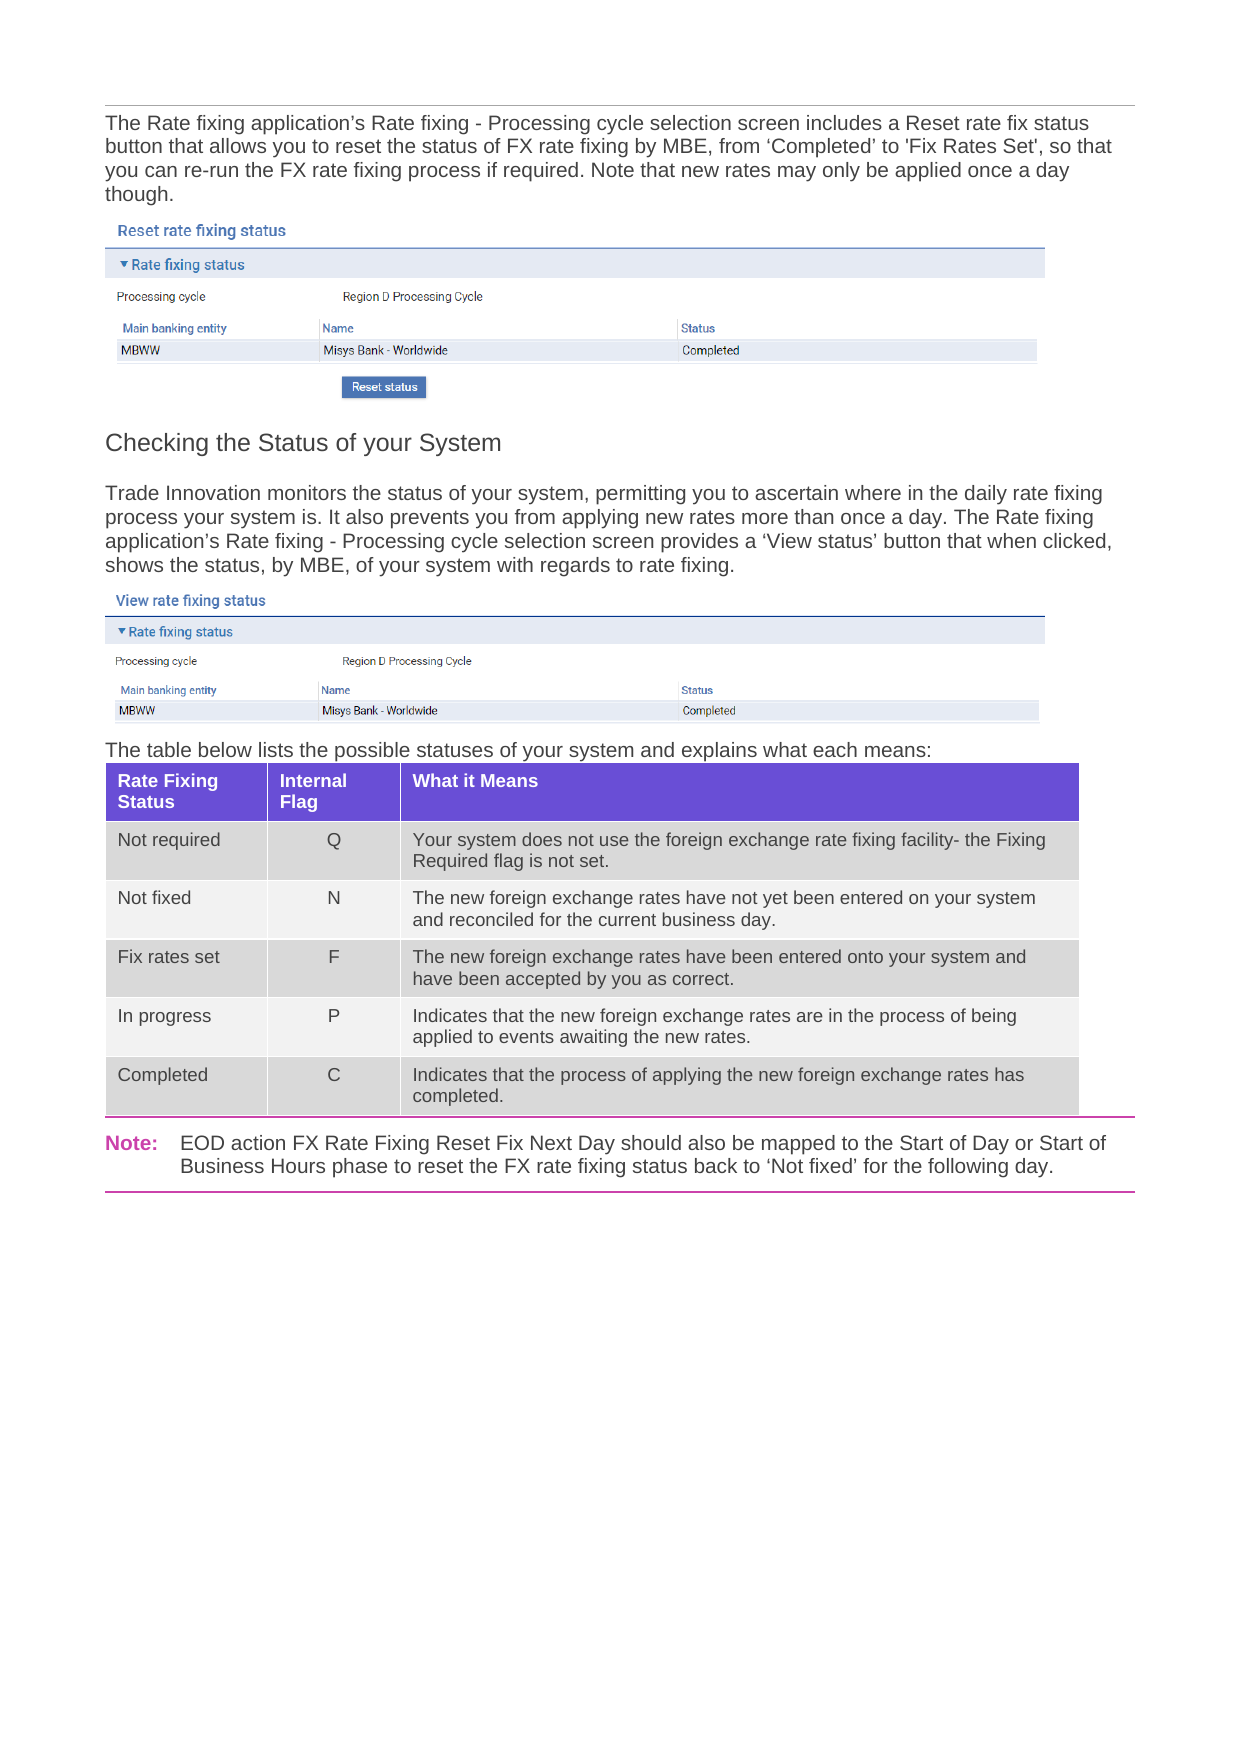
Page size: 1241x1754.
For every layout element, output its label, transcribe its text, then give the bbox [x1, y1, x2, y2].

table_cell Not fixed [106, 881, 267, 938]
subtitle Checking the Status of your System [105, 427, 1135, 456]
text EOD action FX Rate Fixing Reset Fix Next Day should also be mapped to the Start of Day or Start of Business Hours phase to reset the FX rate fixing status back to ‘Not fixed’ for the following day. [105, 1118, 1135, 1191]
table_cell The new foreign exchange rates have been entered onto your system and have been accepted by you as correct. [401, 940, 1079, 997]
table_cell N [268, 881, 400, 938]
picture [105, 218, 1045, 403]
table_cell Fix rates set [106, 940, 267, 997]
table_header What it Means [401, 763, 1079, 821]
text The table below lists the possible statuses of your system and explains what each means: [105, 738, 1135, 762]
table_cell Indicates that the process of applying the new foreign exchange rates has completed. [401, 1057, 1079, 1115]
table_cell Q [268, 822, 400, 880]
table_header Rate Fixing Status [106, 763, 267, 821]
table_cell F [268, 940, 400, 997]
table_cell Not required [106, 822, 267, 880]
table_cell P [268, 998, 400, 1056]
table_cell Indicates that the new foreign exchange rates are in the process of being applied to events awaiting the new rates. [401, 998, 1079, 1056]
text Trade Innovation monitors the status of your system, permitting you to ascertain where in the daily rate fixing process your system is. It also prevents you from applying new rates more than once a day. The Rate fixing application’s Rate fixing - Processing cycle selection screen provides a ‘View status’ button that when clicked, shows the status, by MBE, of your system with regards to rate fixing. [105, 481, 1135, 577]
table_cell C [268, 1057, 400, 1115]
table_cell Completed [106, 1057, 267, 1115]
text The Rate fixing application’s Rate fixing - Processing cycle selection screen includes a Reset rate fix status button that allows you to reset the status of FX rate fixing by MBE, from ‘Completed’ to 'Fix Rates Set', so that you can re-run the FX rate fixing process if required. Note that new rates may only be applied once a day though. [105, 110, 1135, 206]
picture [105, 589, 1045, 726]
table_cell In progress [106, 998, 267, 1056]
table_header Internal Flag [268, 763, 400, 821]
table_cell The new foreign exchange rates have not yet been entered on your system and reconciled for the current business day. [401, 881, 1079, 938]
table_cell Your system does not use the foreign exchange rate fixing facility- the Fixing Required flag is not set. [401, 822, 1079, 880]
